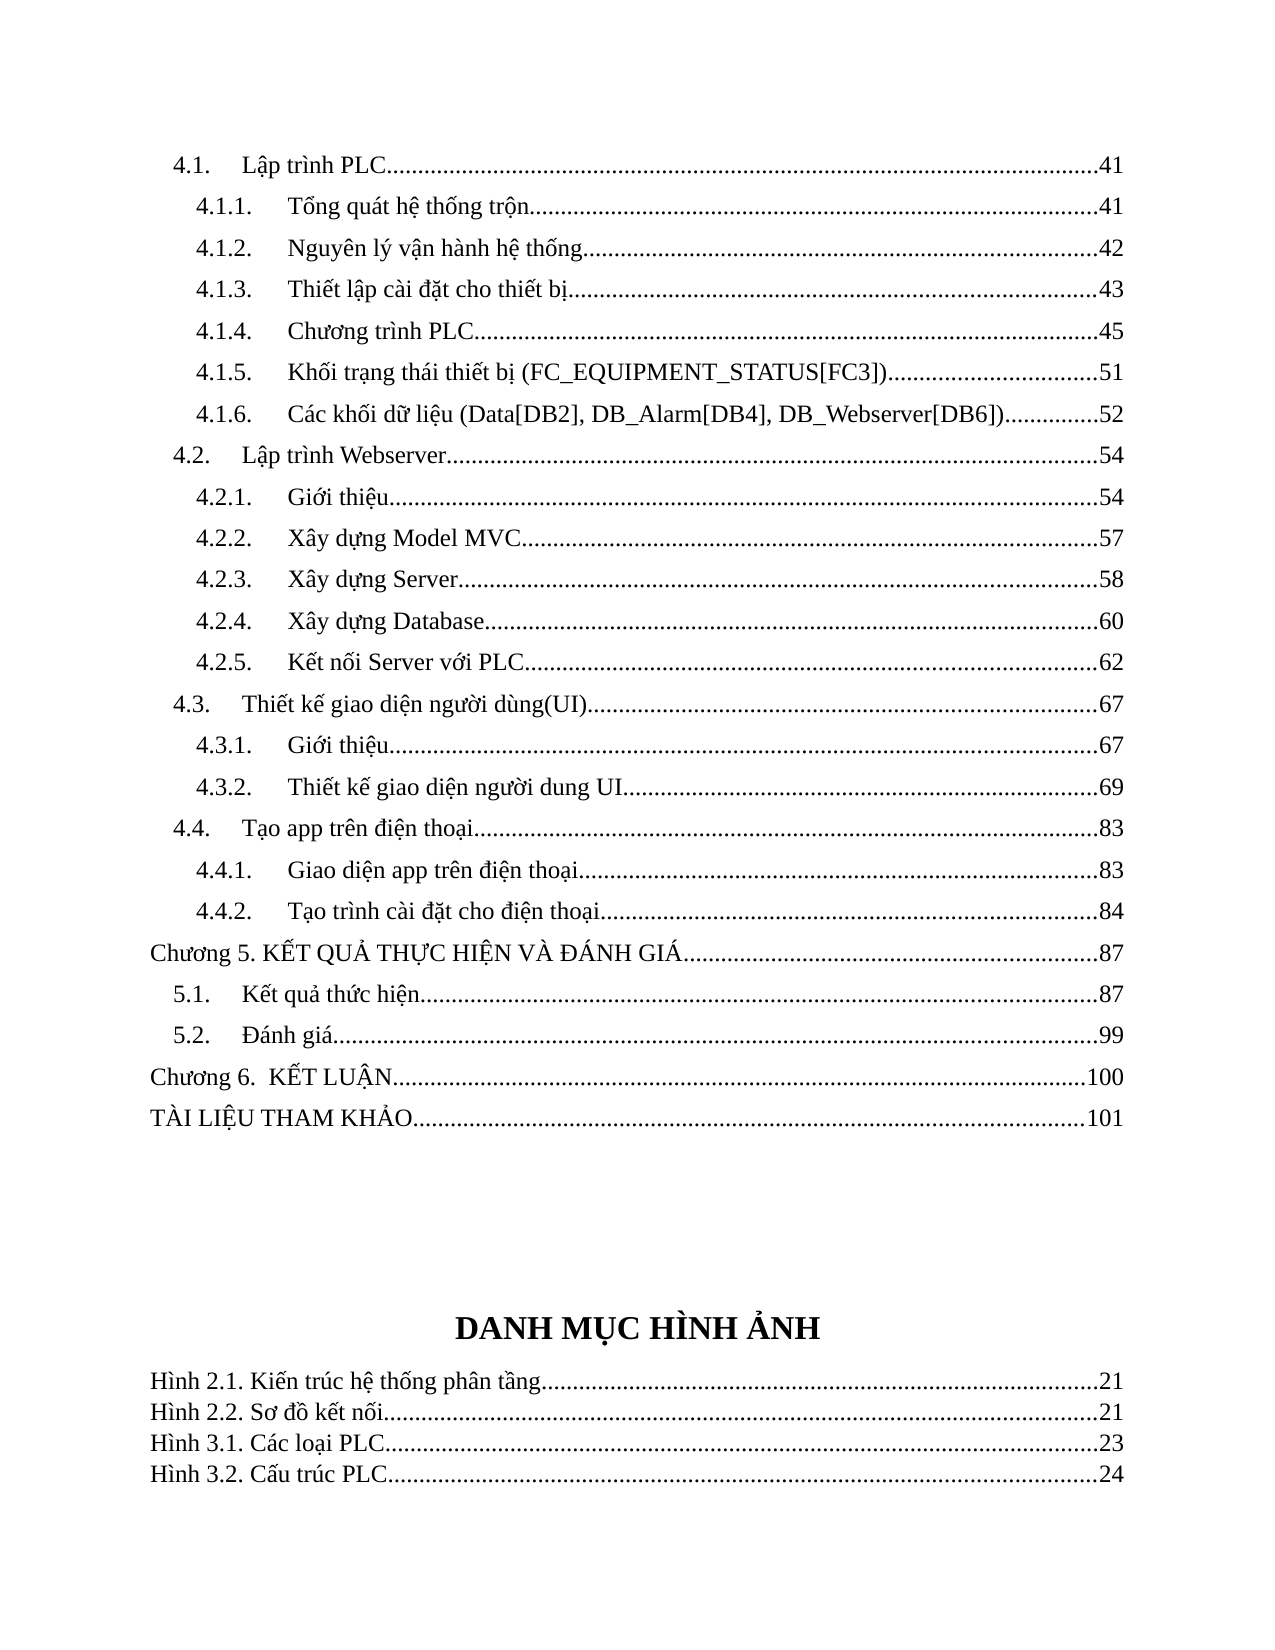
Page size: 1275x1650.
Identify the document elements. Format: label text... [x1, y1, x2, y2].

text Hình 3.1. Các loại PLC 23 [150, 1428, 1125, 1457]
text Hình 3.2. Cấu trúc PLC 24 [150, 1459, 1125, 1488]
text Hình 2.2. Sơ đồ kết nối 21 [150, 1397, 1125, 1426]
text Hình 2.1. Kiến trúc hệ thống phân tầng 21 [150, 1366, 1125, 1395]
text DANH MỤC HÌNH ẢNH [150, 1308, 1125, 1346]
